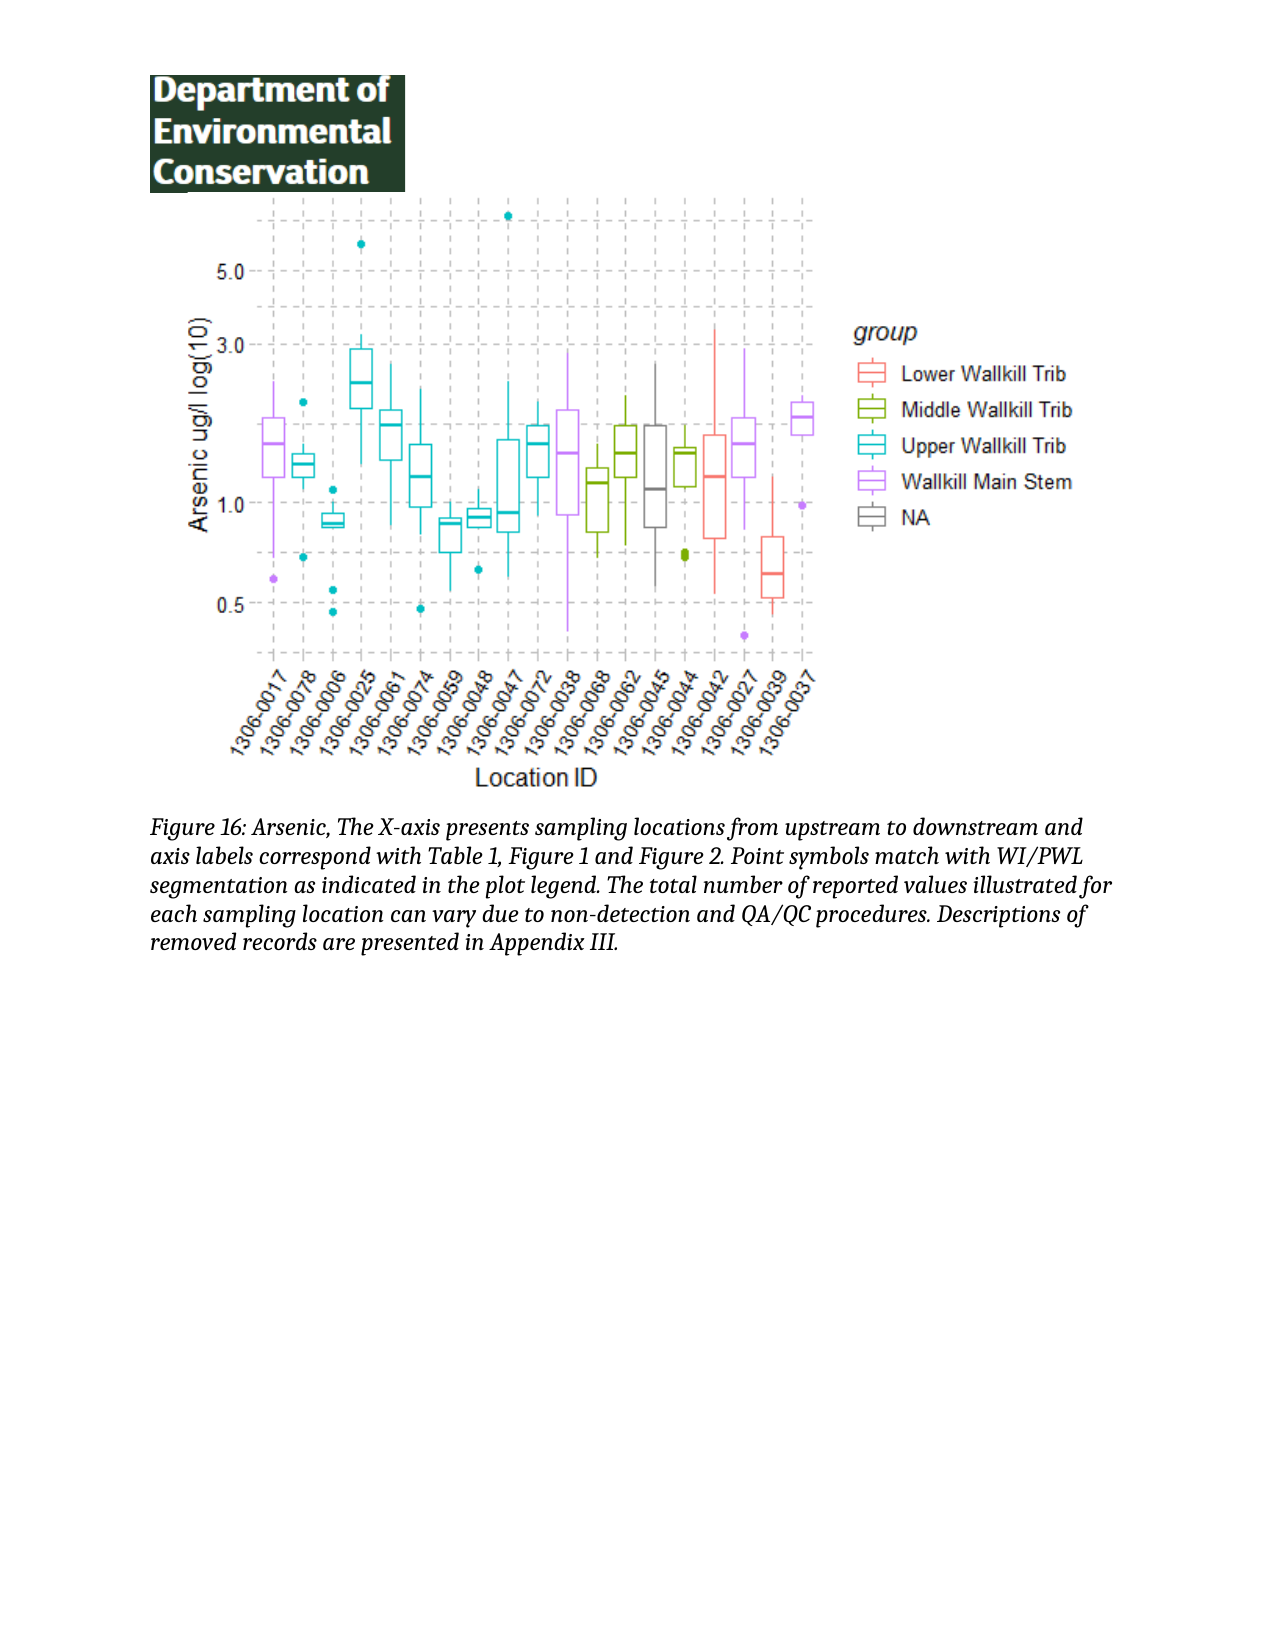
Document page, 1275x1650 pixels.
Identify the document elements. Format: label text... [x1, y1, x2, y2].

picture [150, 75, 1088, 793]
text Figure : Arsenic, The X-axis presents sampling locations from upstream to downstream and axis labels correspond with Table 1, Figure 1 and Figure 2. Point symbols match with WI/PWL segmentation as indicated in the plot legend. The total number of reported values illustrated for each sampling location can vary due to non-detection and QA/QC procedures. Descriptions of removed records are presented in Appendix III. [150, 813, 1125, 957]
